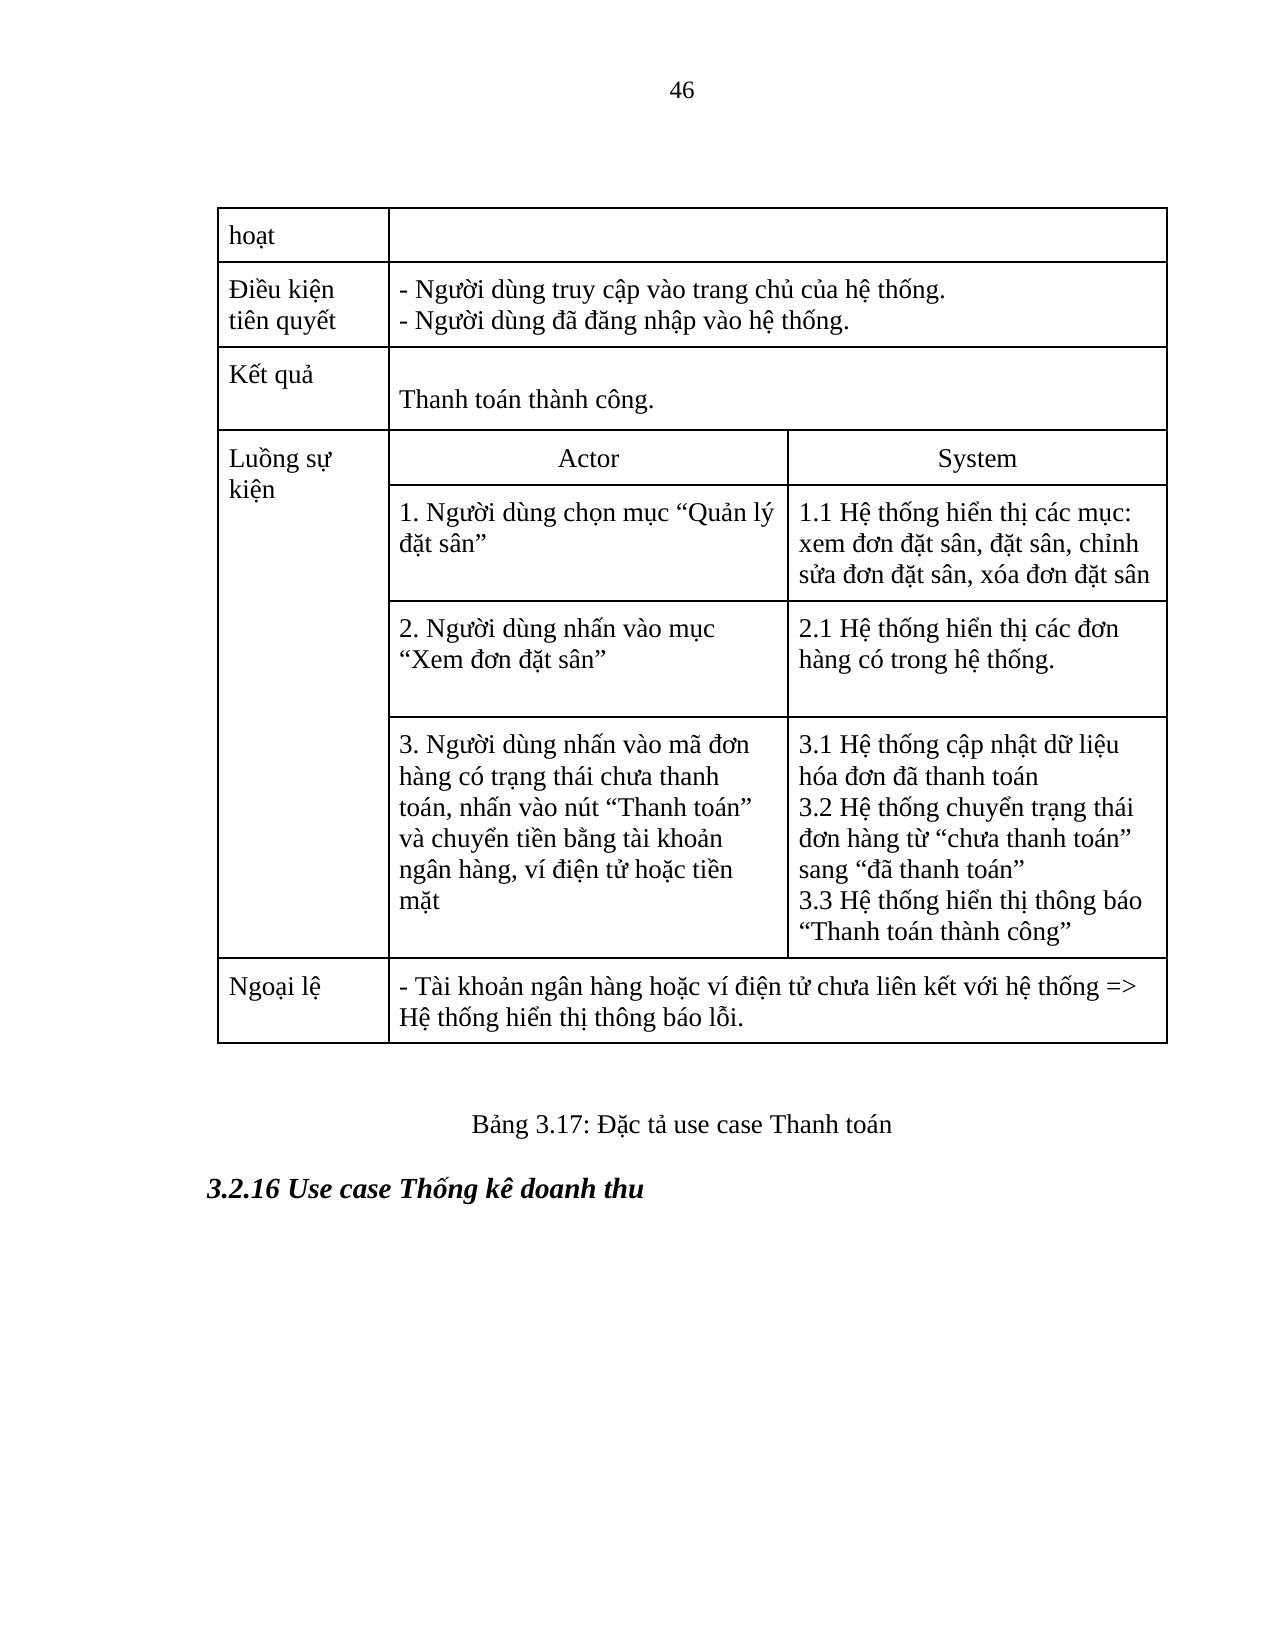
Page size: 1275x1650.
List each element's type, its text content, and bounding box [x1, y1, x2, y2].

table_cell Thanh toán thành công. [390, 348, 1166, 429]
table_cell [390, 209, 1166, 261]
table_cell 1. Người dùng chọn mục “Quản lý đặt sân” [390, 486, 787, 600]
table_cell Sự kiện kích hoạt [219, 209, 388, 261]
table_cell - Tài khoản ngân hàng hoặc ví điện tử chưa liên kết với hệ thống => Hệ thống hiển thị thông báo lỗi. [390, 959, 1166, 1042]
table_cell Luồng sự kiện [219, 431, 388, 957]
table_cell System [789, 431, 1166, 483]
text 3.2.16 Use case Thống kê doanh thu [207, 1171, 1157, 1204]
table_cell 3.1 Hệ thống cập nhật dữ liệu hóa đơn đã thanh toán 3.2 Hệ thống chuyển trạng thái đơn hàng từ “chưa thanh toán” sang “đã thanh toán” 3.3 Hệ thống hiển thị thông báo “Thanh toán thành công” [789, 718, 1166, 957]
table_cell Ngoại lệ [219, 959, 388, 1042]
table_cell Điều kiện tiên quyết [219, 263, 388, 346]
table_cell Actor [390, 431, 787, 483]
text Bảng 3.17: Đặc tả use case Thanh toán [207, 1108, 1157, 1139]
table_cell 2. Người dùng nhấn vào mục “Xem đơn đặt sân” [390, 602, 787, 716]
table_cell Kết quả [219, 348, 388, 429]
table_cell - Người dùng truy cập vào trang chủ của hệ thống. - Người dùng đã đăng nhập vào hệ thống. [390, 263, 1166, 346]
table_cell 3. Người dùng nhấn vào mã đơn hàng có trạng thái chưa thanh toán, nhấn vào nút “Thanh toán” và chuyển tiền bằng tài khoản ngân hàng, ví điện tử hoặc tiền mặt [390, 718, 787, 957]
table_cell 2.1 Hệ thống hiển thị các đơn hàng có trong hệ thống. [789, 602, 1166, 716]
table_cell 1.1 Hệ thống hiển thị các mục: xem đơn đặt sân, đặt sân, chỉnh sửa đơn đặt sân, xóa đơn đặt sân [789, 486, 1166, 600]
